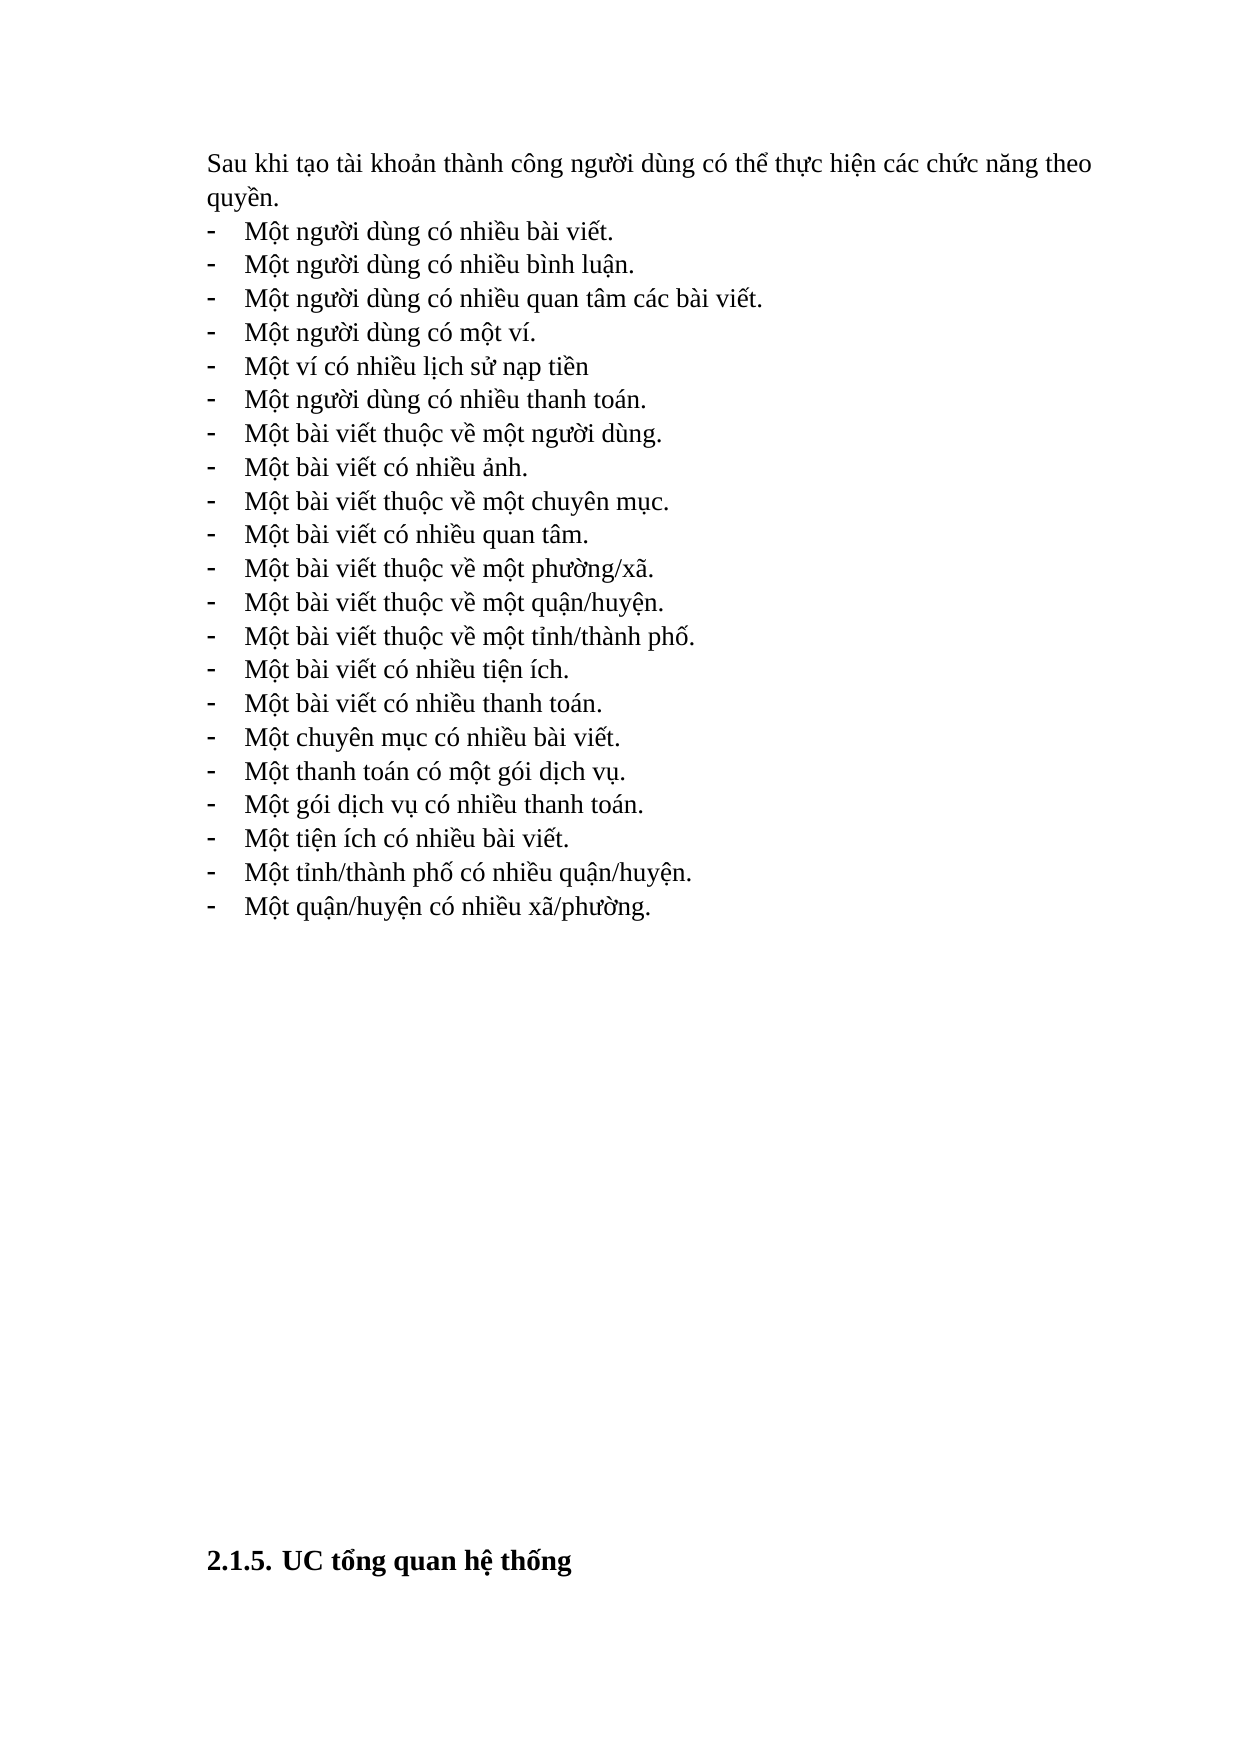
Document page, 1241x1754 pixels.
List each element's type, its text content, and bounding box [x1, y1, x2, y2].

list Một ví có nhiều lịch sử nạp tiền [207, 350, 1093, 381]
list Một bài viết thuộc về một chuyên mục. [207, 485, 1093, 516]
list Một chuyên mục có nhiều bài viết. [207, 721, 1093, 752]
list Một bài viết có nhiều tiện ích. [207, 653, 1093, 685]
text Sau khi tạo tài khoản thành công người dùng có thể thực hiện các chức năng theo quyền. [207, 148, 1093, 212]
list Một bài viết có nhiều ảnh. [207, 451, 1093, 482]
list Một người dùng có nhiều quan tâm các bài viết. [207, 282, 1093, 313]
list Một bài viết thuộc về một phường/xã. [207, 552, 1093, 583]
list Một người dùng có nhiều thanh toán. [207, 383, 1093, 415]
list Một bài viết có nhiều thanh toán. [207, 687, 1093, 718]
list Một bài viết thuộc về một quận/huyện. [207, 586, 1093, 617]
list Một bài viết thuộc về một người dùng. [207, 417, 1093, 448]
list Một thanh toán có một gói dịch vụ. [207, 755, 1093, 786]
list Một gói dịch vụ có nhiều thanh toán. [207, 788, 1093, 820]
list Một người dùng có nhiều bài viết. [207, 215, 1093, 246]
list UC tổng quan hệ thống [207, 1543, 1093, 1576]
list Một tiện ích có nhiều bài viết. [207, 822, 1093, 853]
list Một tỉnh/thành phố có nhiều quận/huyện. [207, 856, 1093, 887]
list Một người dùng có một ví. [207, 316, 1093, 347]
list Một bài viết thuộc về một tỉnh/thành phố. [207, 620, 1093, 651]
list Một bài viết có nhiều quan tâm. [207, 518, 1093, 550]
list Một quận/huyện có nhiều xã/phường. [207, 890, 1093, 921]
list Một người dùng có nhiều bình luận. [207, 248, 1093, 280]
